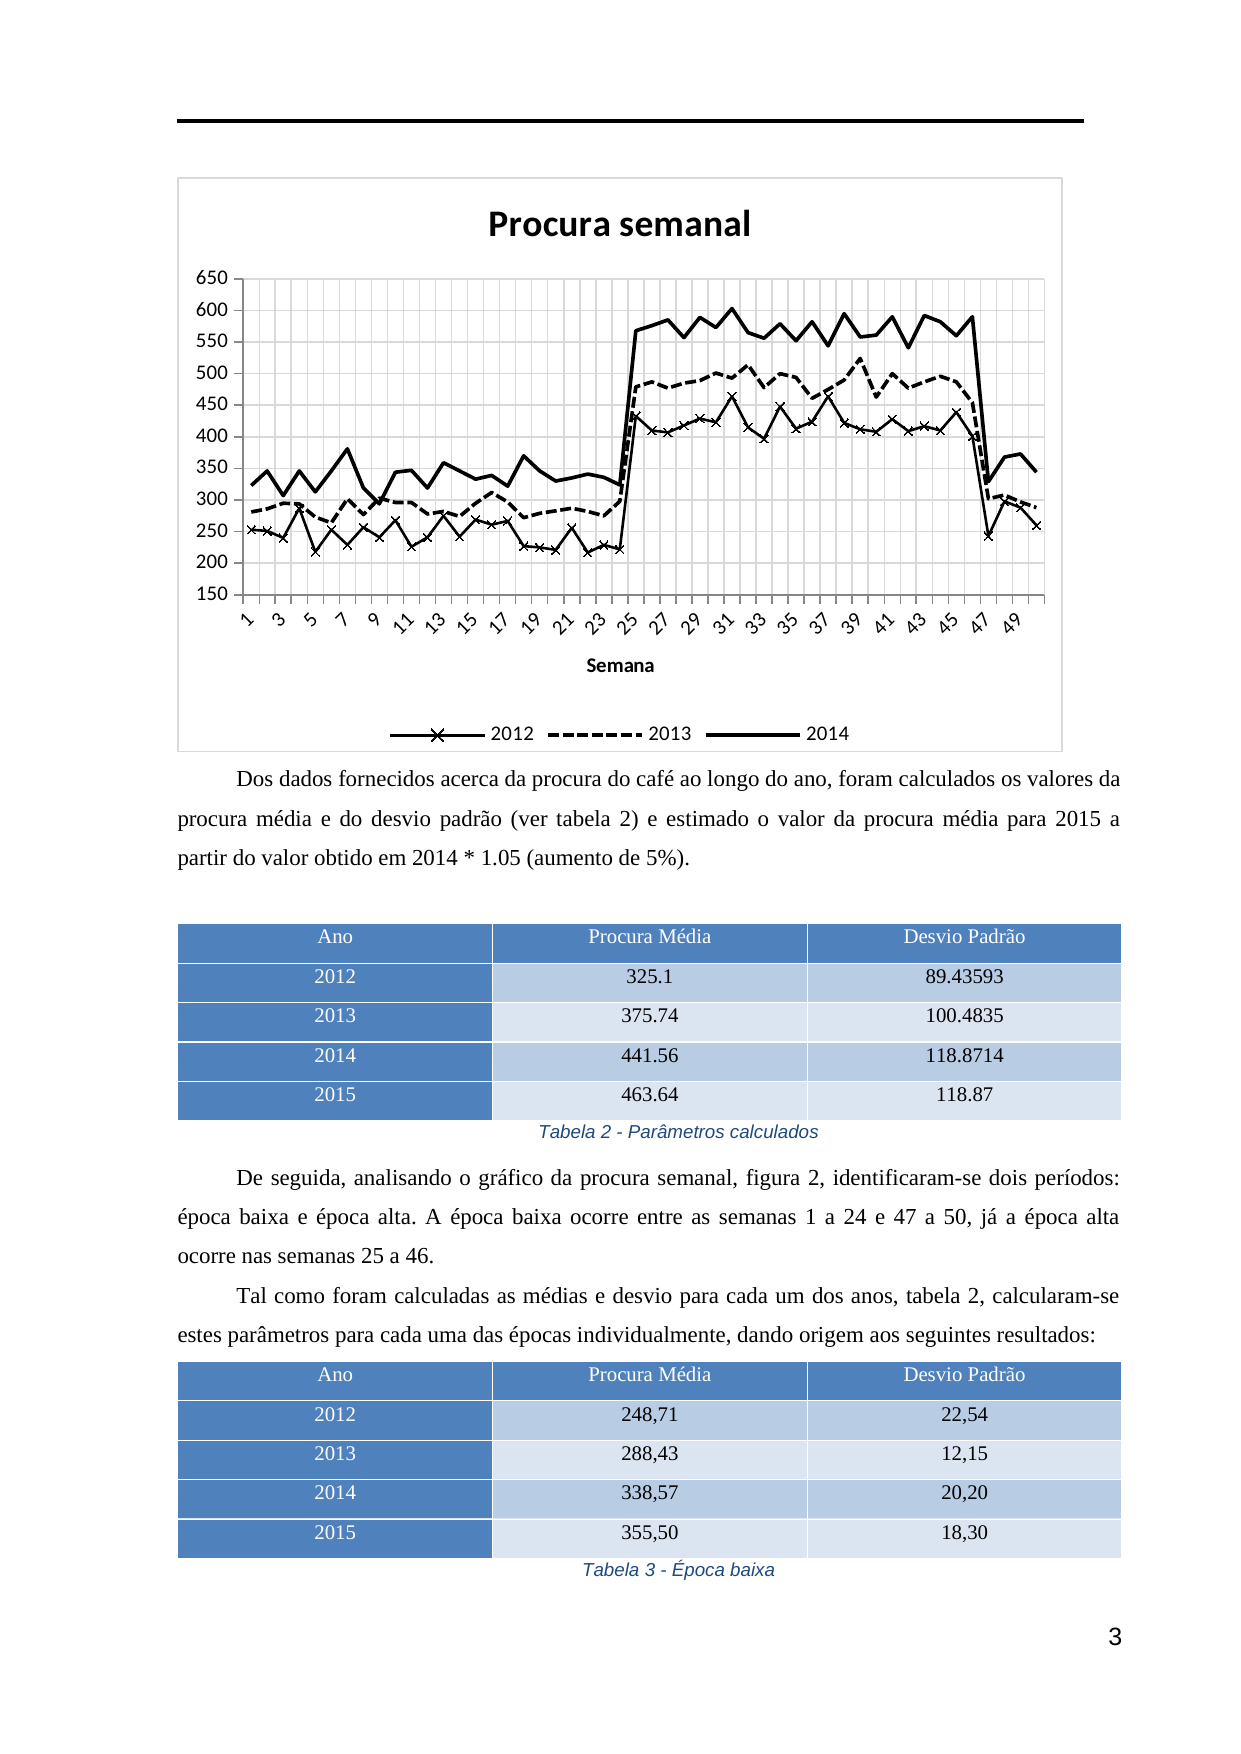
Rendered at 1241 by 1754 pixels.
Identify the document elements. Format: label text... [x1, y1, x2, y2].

text Tal como foram calculadas as médias e desvio para cada um dos anos, tabela 2, calcularam-se estes parâmetros para cada uma das épocas individualmente, dando origem aos seguintes resultados: [177, 1282, 1122, 1348]
table_cell 288,43 [493, 1441, 807, 1479]
table_header Ano [178, 1362, 492, 1400]
table_cell 22,54 [808, 1401, 1121, 1440]
table_header Ano [178, 924, 492, 963]
table_cell 18,30 [808, 1520, 1121, 1558]
table_cell 375.74 [493, 1003, 807, 1041]
table_cell 463.64 [493, 1082, 807, 1120]
table_cell 2013 [178, 1441, 492, 1479]
table_cell 118.8714 [808, 1043, 1121, 1081]
table_cell 325.1 [493, 964, 807, 1002]
table_cell 12,15 [808, 1441, 1121, 1479]
text De seguida, analisando o gráfico da procura semanal, figura 2, identificaram-se dois períodos: época baixa e época alta. A época baixa ocorre entre as semanas 1 a 24 e 47 a 50, já a época alta ocorre nas semanas 25 a 46. [177, 1164, 1122, 1269]
table_cell 248,71 [493, 1401, 807, 1440]
table_cell 89.43593 [808, 964, 1121, 1002]
table_cell 2015 [178, 1520, 492, 1558]
table_cell 2014 [178, 1043, 492, 1081]
table_header Desvio Padrão [808, 1362, 1121, 1400]
text Tabela 2 - Parâmetros calculados [177, 1121, 1122, 1143]
table_cell 355,50 [493, 1520, 807, 1558]
table_cell 2013 [178, 1003, 492, 1041]
table_cell 2012 [178, 1401, 492, 1440]
text Tabela 3 - Época baixa [177, 1559, 1122, 1581]
table_cell 20,20 [808, 1480, 1121, 1518]
table_header Procura Média [493, 1362, 807, 1400]
table_header Desvio Padrão [808, 924, 1121, 963]
table_header Procura Média [493, 924, 807, 963]
table_cell 441.56 [493, 1043, 807, 1081]
table_cell 100.4835 [808, 1003, 1121, 1041]
table_cell 2014 [178, 1480, 492, 1518]
table_cell 2012 [178, 964, 492, 1002]
text Dos dados fornecidos acerca da procura do café ao longo do ano, foram calculados os valores da procura média e do desvio padrão (ver tabela 2) e estimado o valor da procura média para 2015 a partir do valor obtido em 2014 * 1.05 (aumento de 5%). [177, 177, 1122, 871]
table_cell 118.87 [808, 1082, 1121, 1120]
table_cell 2015 [178, 1082, 492, 1120]
table_cell 338,57 [493, 1480, 807, 1518]
